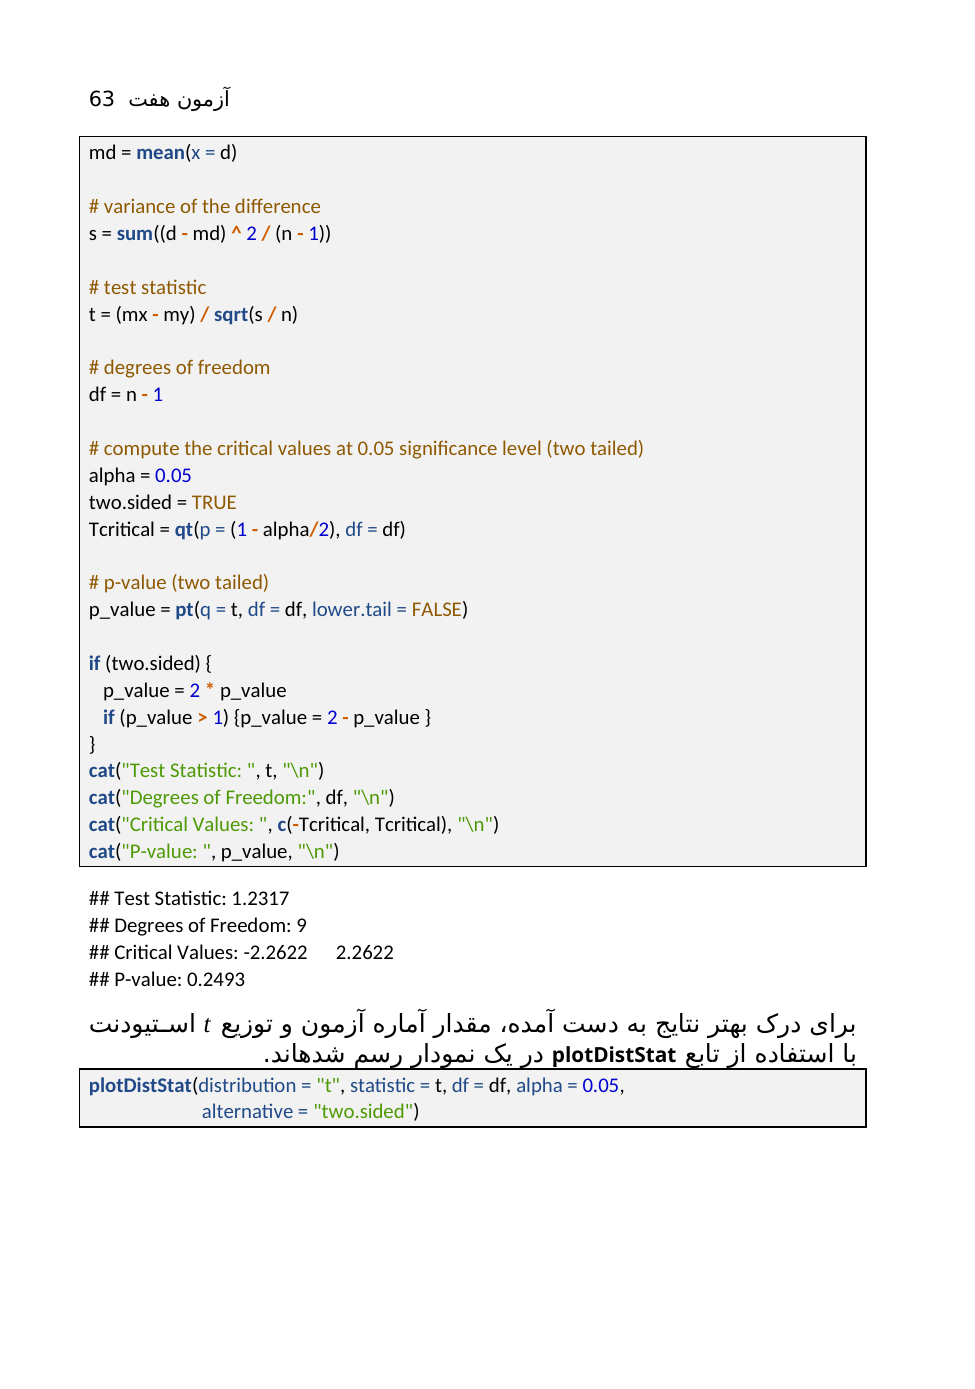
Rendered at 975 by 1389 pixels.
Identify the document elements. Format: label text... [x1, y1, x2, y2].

text ## Test Statistic: 1.2317 ## Degrees of Freedom: 9 ## Critical Values: -2.2622 2.2622 ## P-value: 0.2493 [89, 885, 857, 991]
text plotDistStat(distribution = "t", statistic = t, df = df, alpha = 0.05, alternative = "two.sided") [80, 1070, 865, 1126]
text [80, 137, 865, 866]
text برای درک بهتر نتایج به دست آمده، مقدار آماره آزمون و توزیع استیودنت با استفاده از تابع plotDistStat در یک نمودار رسم شده‏اند. [89, 1009, 857, 1068]
